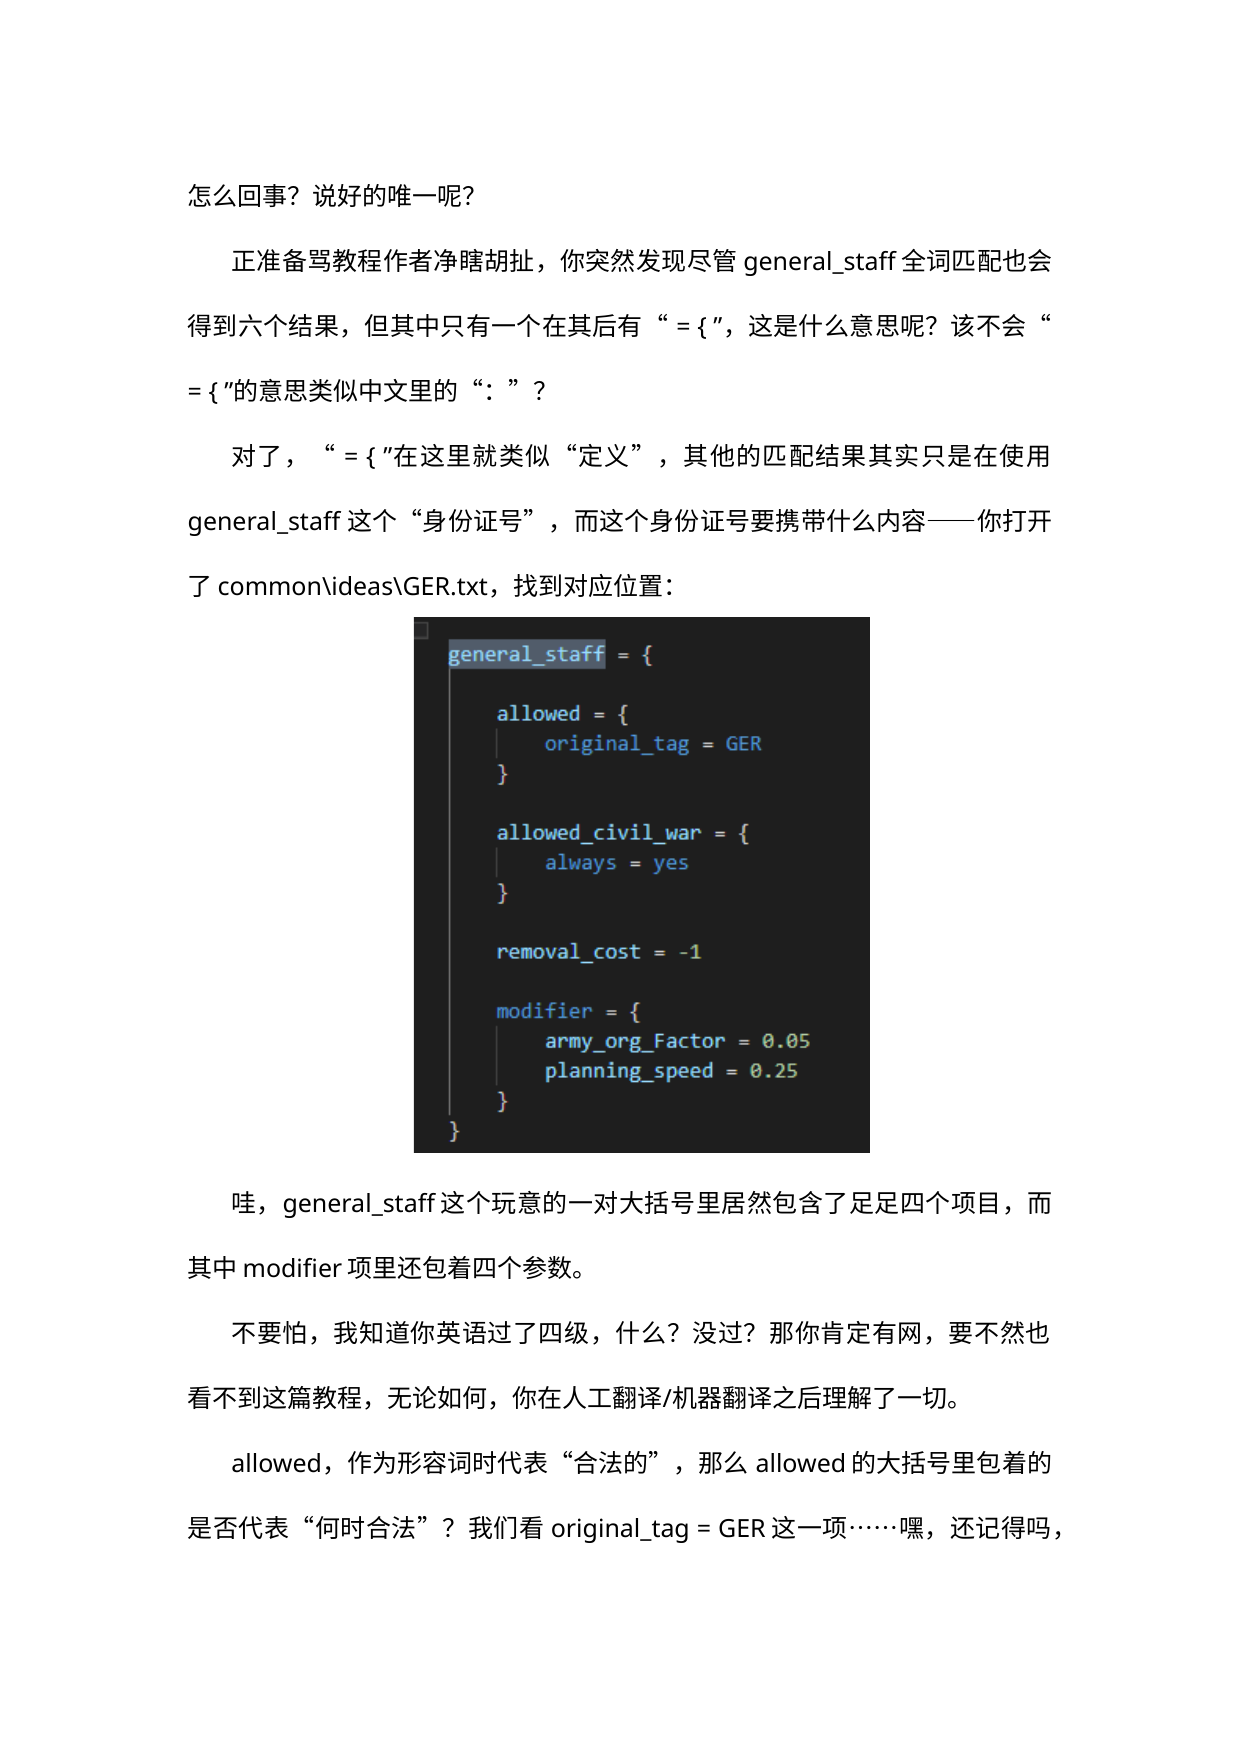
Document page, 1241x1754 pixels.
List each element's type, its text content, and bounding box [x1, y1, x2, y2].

text 怎么回事？说好的唯一呢？ [187, 162, 1053, 227]
text 正准备骂教程作者净瞎胡扯，你突然发现尽管general_staff全词匹配也会得到六个结果，但其中只有一个在其后有“ = { ”，这是什么意思呢？该不会“ = { ”的意思类似中文里的“：”？ [187, 227, 1053, 422]
text 对了，“ = { ”在这里就类似“定义”，其他的匹配结果其实只是在使用general_staff 这个“身份证号”，而这个身份证号要携带什么内容——你打开了common\ideas\GER.txt，找到对应位置： [187, 422, 1053, 617]
text 哇，general_staff这个玩意的一对大括号里居然包含了足足四个项目，而其中modifier项里还包着四个参数。 [187, 1169, 1053, 1299]
picture [413, 617, 870, 1153]
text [187, 1429, 1053, 1559]
text 不要怕，我知道你英语过了四级，什么？没过？那你肯定有网，要不然也看不到这篇教程，无论如何，你在人工翻译/机器翻译之后理解了一切。 [187, 1299, 1053, 1429]
